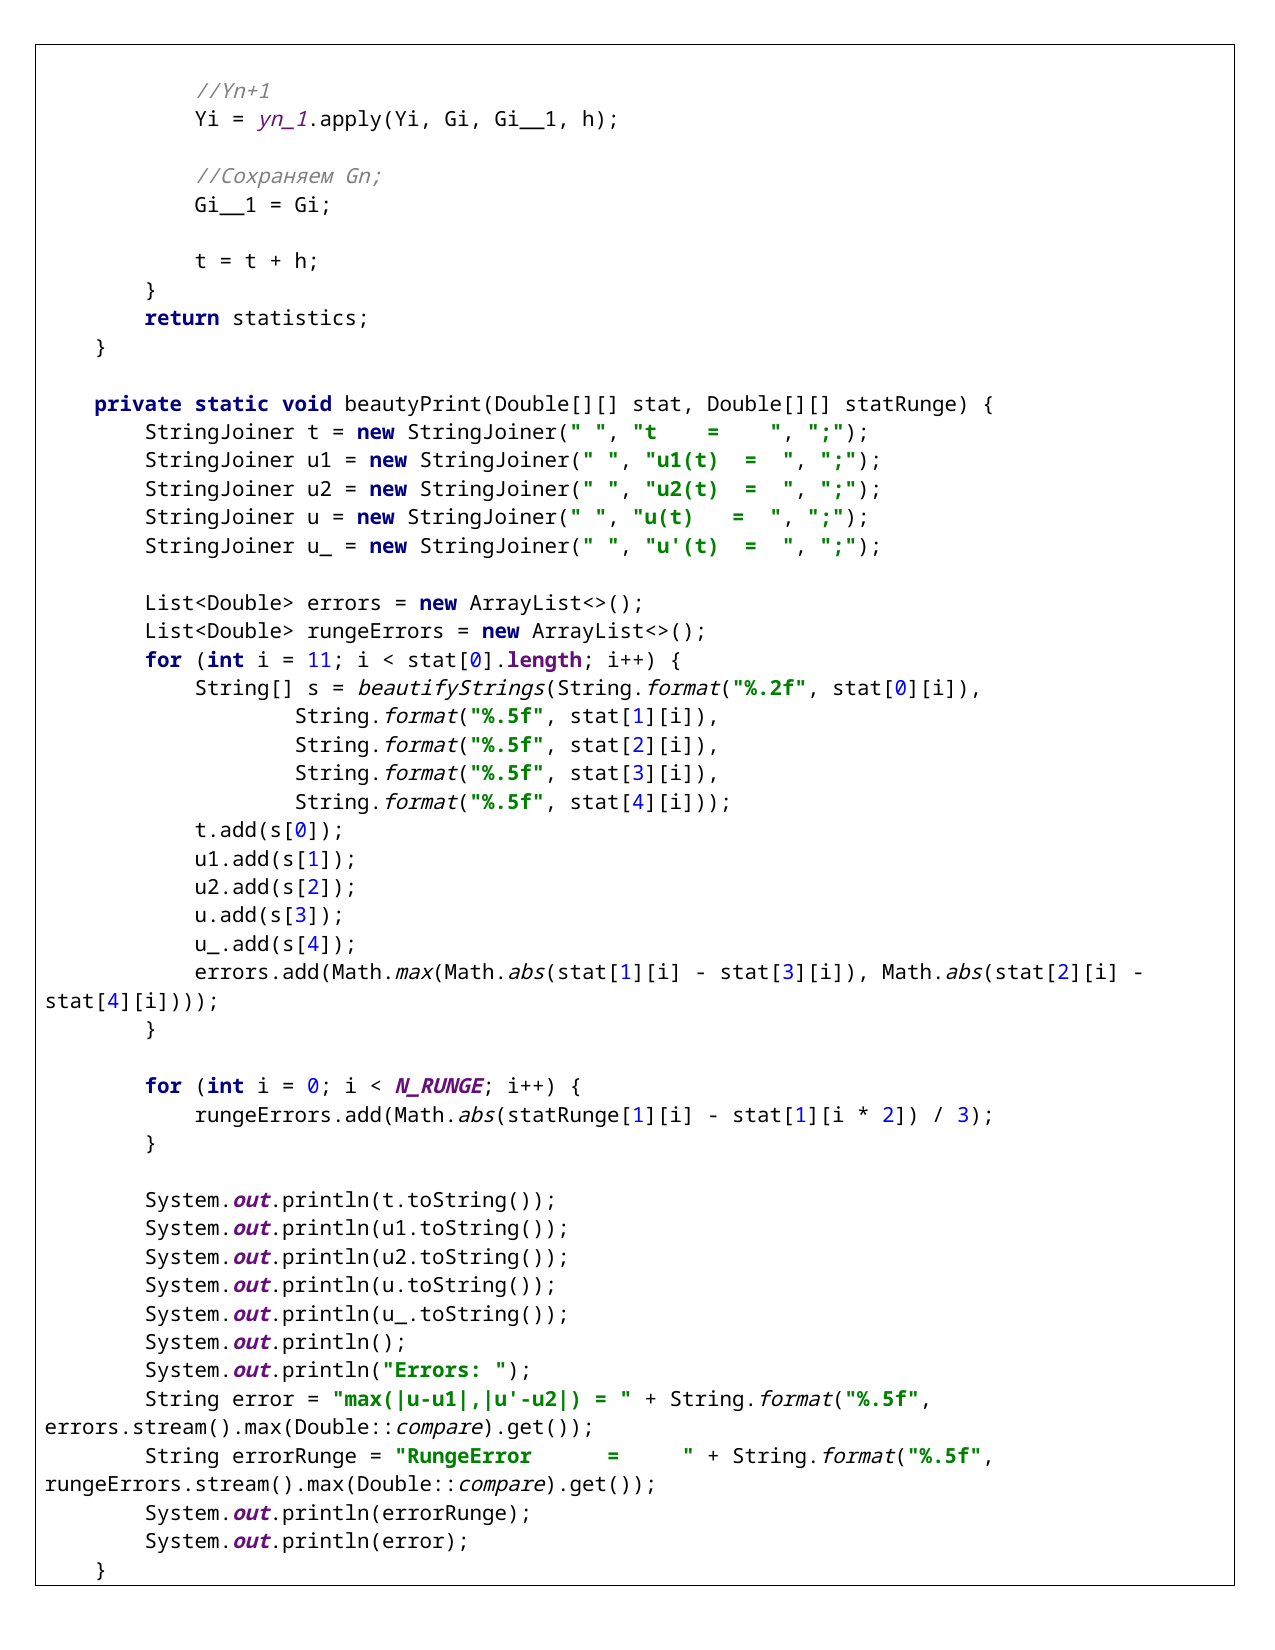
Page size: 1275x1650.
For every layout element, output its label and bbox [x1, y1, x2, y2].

text [36, 45, 1234, 1585]
